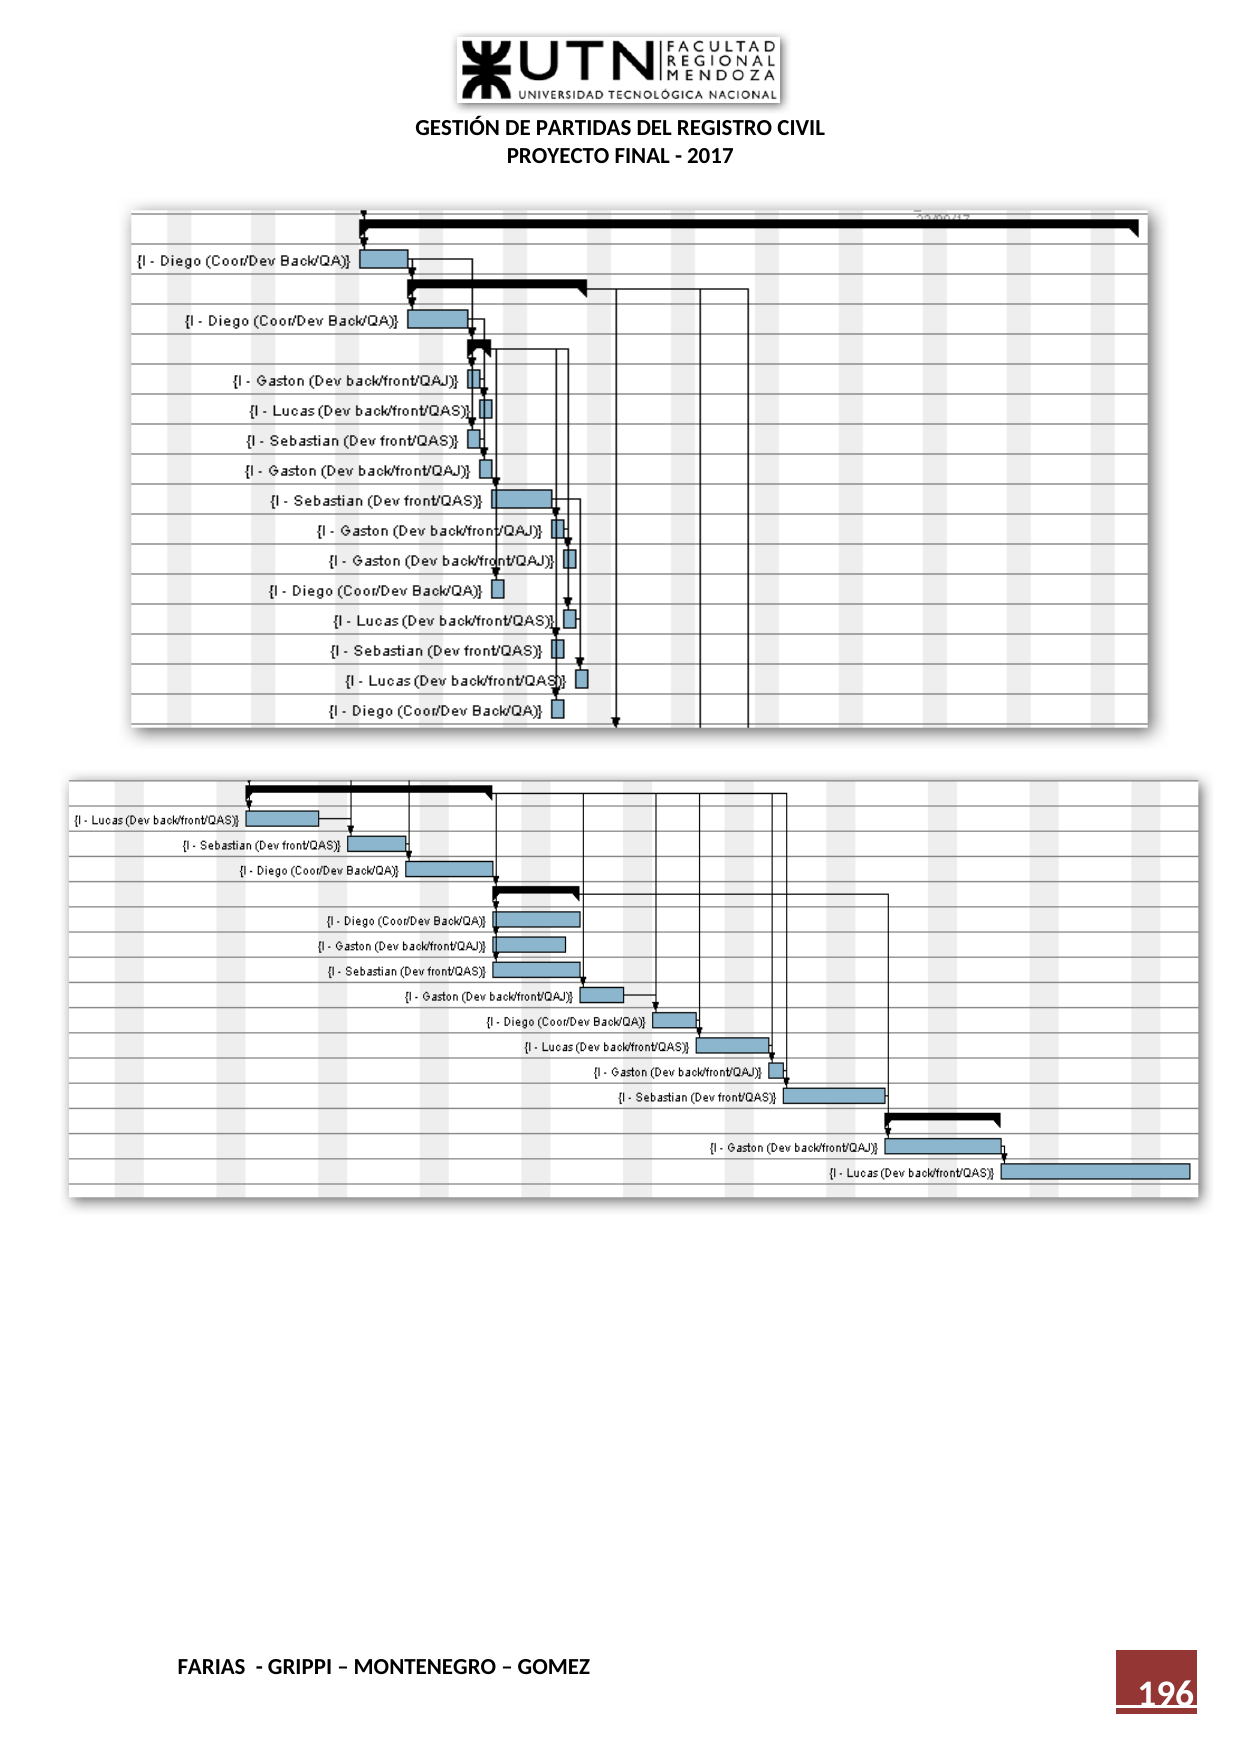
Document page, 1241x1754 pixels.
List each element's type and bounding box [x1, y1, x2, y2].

picture [449, 29, 791, 114]
picture [59, 769, 1214, 1215]
picture [118, 197, 1169, 749]
